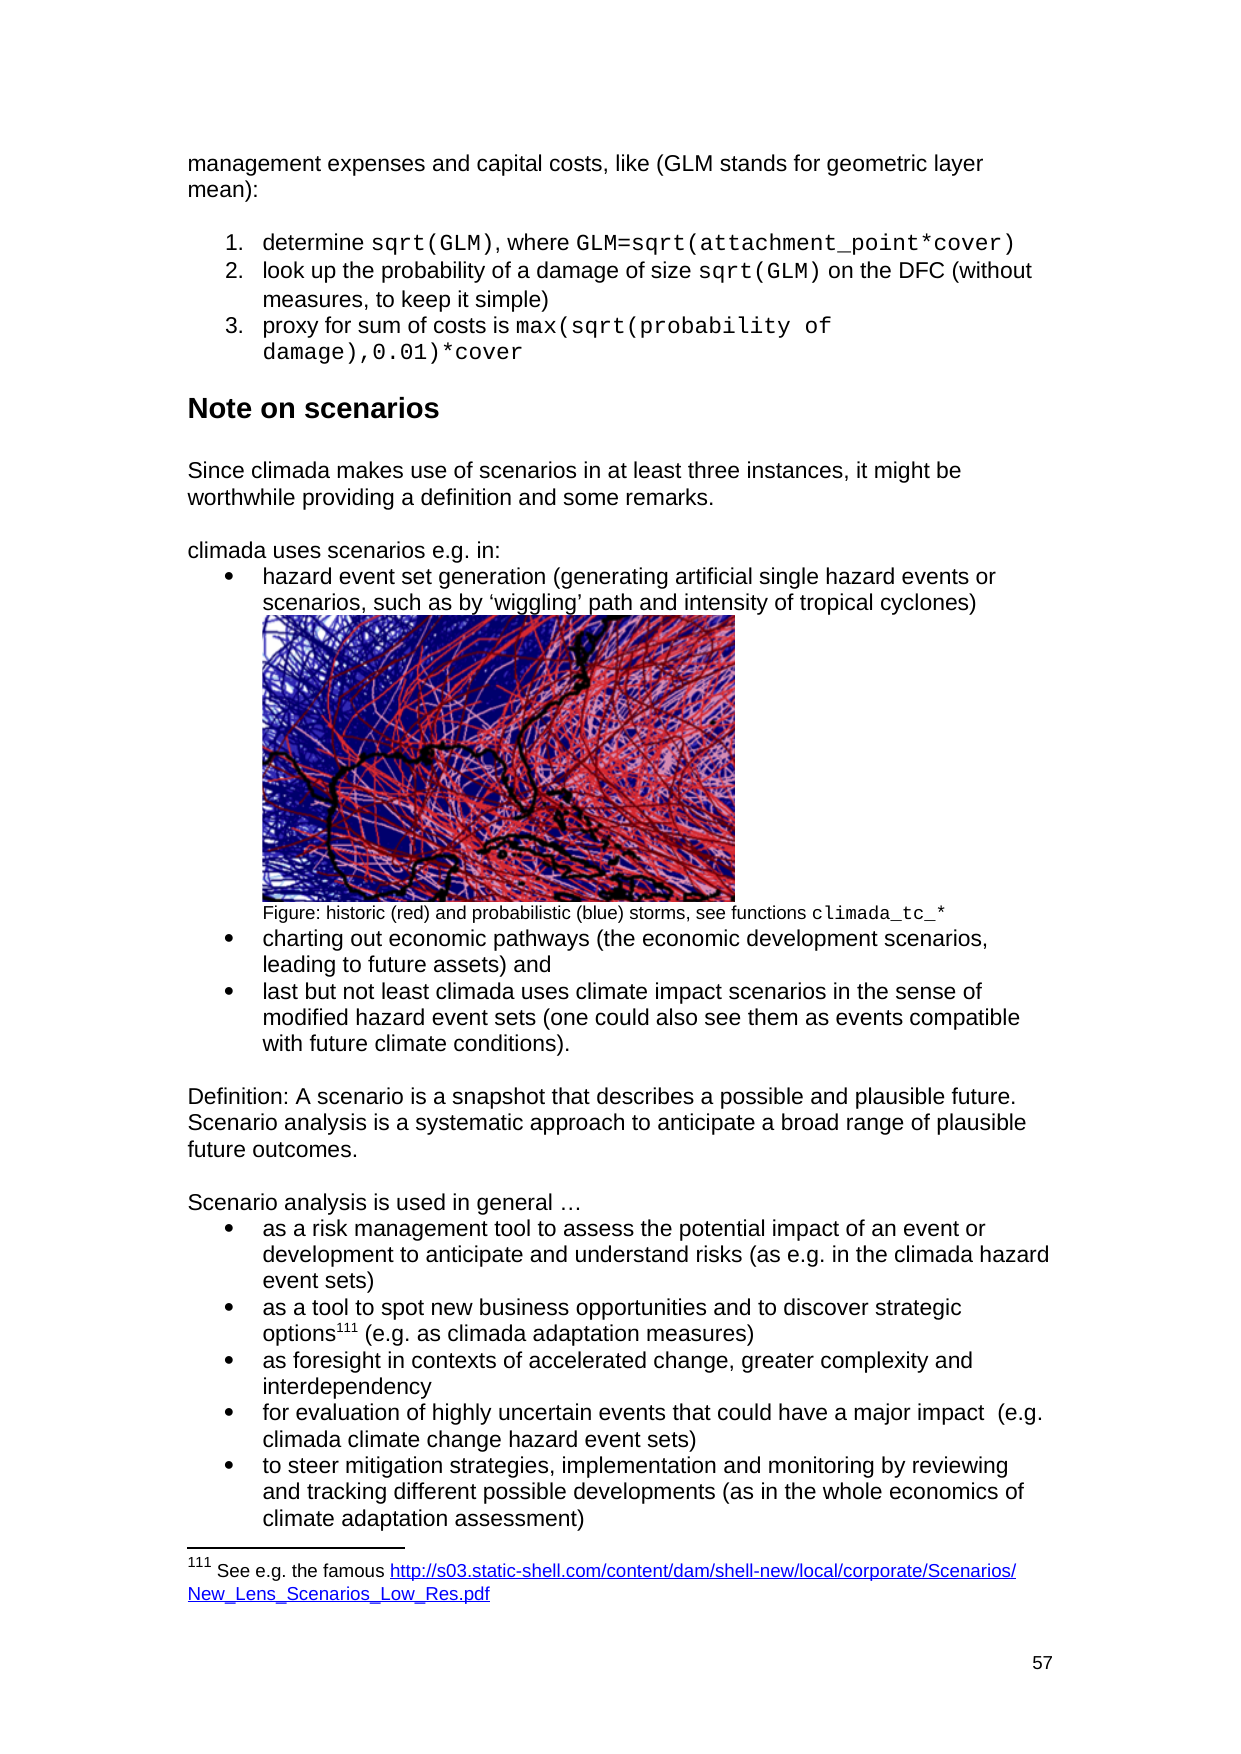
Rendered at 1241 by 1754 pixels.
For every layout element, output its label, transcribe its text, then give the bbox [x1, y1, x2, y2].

list last but not least climada uses climate impact scenarios in the sense of modified hazard event sets (one could also see them as events compatible with future climate conditions). [225, 978, 1053, 1057]
list to steer mitigation strategies, implementation and monitoring by reviewing and tracking different possible developments (as in the whole economics of climate adaptation assessment) [225, 1452, 1053, 1531]
text Since climada makes use of scenarios in at least three instances, it might be worthwhile providing a definition and some remarks. [187, 457, 1053, 510]
subtitle Note on scenarios [187, 391, 1053, 425]
picture [262, 615, 735, 902]
list determine sqrt(GLM), where GLM=sqrt(attachment_point*cover) [225, 229, 1053, 257]
list look up the probability of a damage of size sqrt(GLM) on the DFC (without measures, to keep it simple) [225, 257, 1053, 312]
list as foresight in contexts of accelerated change, greater complexity and interdependency [225, 1347, 1053, 1399]
list proxy for sum of costs is max(sqrt(probability of damage),0.01)*cover [225, 312, 1053, 366]
text climada uses scenarios e.g. in: [187, 537, 1053, 563]
list as a tool to spot new business opportunities and to discover strategic options (e.g. as climada adaptation measures) [225, 1294, 1053, 1347]
list for evaluation of highly uncertain events that could have a major impact (e.g. climada climate change hazard event sets) [225, 1399, 1053, 1452]
list as a risk management tool to assess the potential impact of an event or development to anticipate and understand risks (as e.g. in the climada hazard event sets) [225, 1215, 1053, 1294]
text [187, 150, 1053, 203]
text Scenario analysis is used in general … [187, 1188, 1053, 1215]
text Definition: A scenario is a snapshot that describes a possible and plausible future. Scenario analysis is a systematic approach to anticipate a broad range of plausible future outcomes. [187, 1083, 1053, 1162]
list charting out economic pathways (the economic development scenarios, leading to future assets) and [225, 925, 1053, 978]
